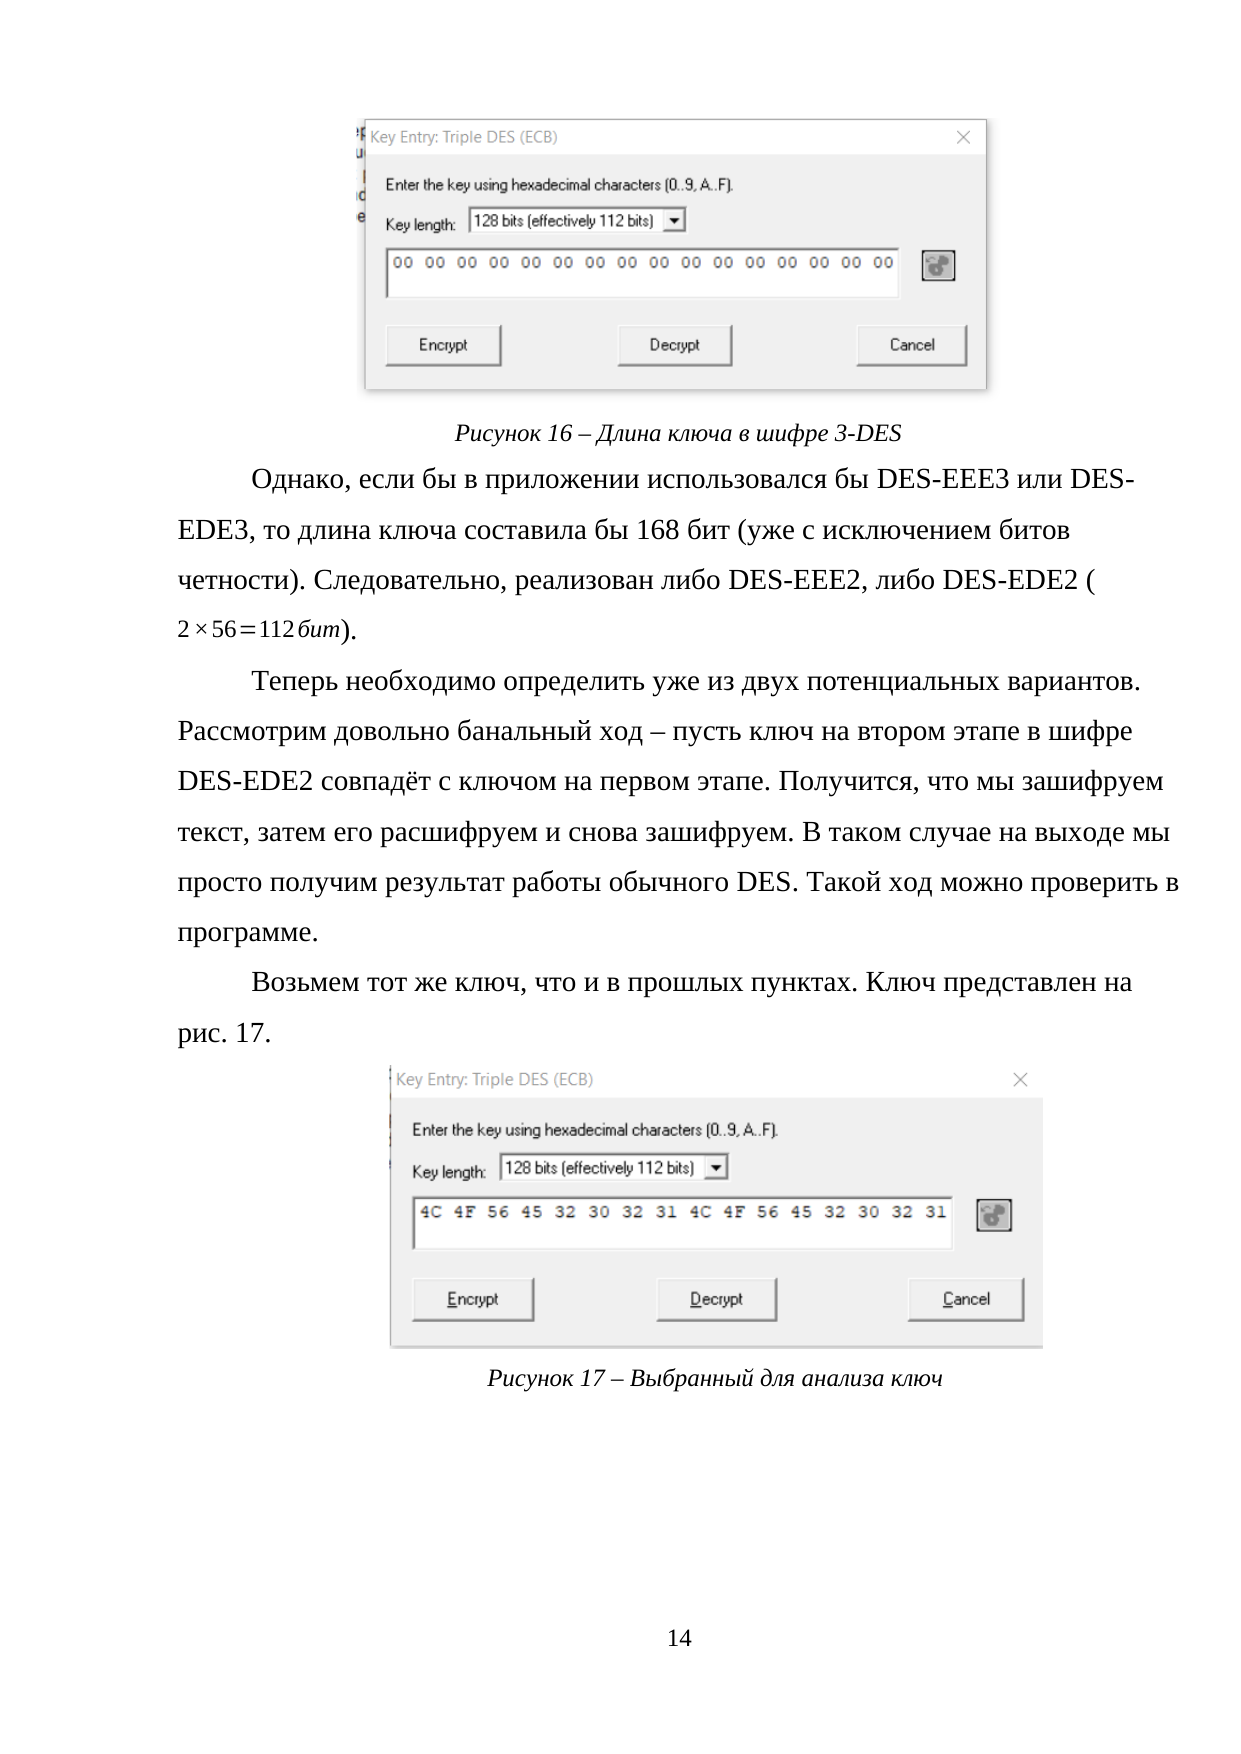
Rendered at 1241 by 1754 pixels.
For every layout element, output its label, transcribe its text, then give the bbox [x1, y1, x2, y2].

text Теперь необходимо определить уже из двух потенциальных вариантов. Рассмотрим довольно банальный ход – пусть ключ на втором этапе в шифре DES-EDE2 совпадёт с ключом на первом этапе. Получится, что мы зашифруем текст, затем его расшифруем и снова зашифруем. В таком случае на выходе мы просто получим результат работы обычного DES. Такой ход можно проверить в программе. [177, 663, 1181, 948]
text Возьмем тот же ключ, что и в прошлых пунктах. Ключ представлен на рис. 17. [177, 964, 1181, 1048]
picture [356, 118, 1002, 404]
picture [389, 1065, 1043, 1349]
text Однако, если бы в приложении использовался бы DES-EEE3 или DES-EDE3, то длина ключа составила бы 168 бит (уже с исключением битов четности). Следовательно, реализован либо DES-EEE2, либо DES-EDE2 (). [177, 461, 1181, 646]
text Рисунок 16 – Длина ключа в шифре 3-DES [177, 418, 1181, 447]
text Рисунок 17 – Выбранный для анализа ключ [177, 1363, 1181, 1391]
